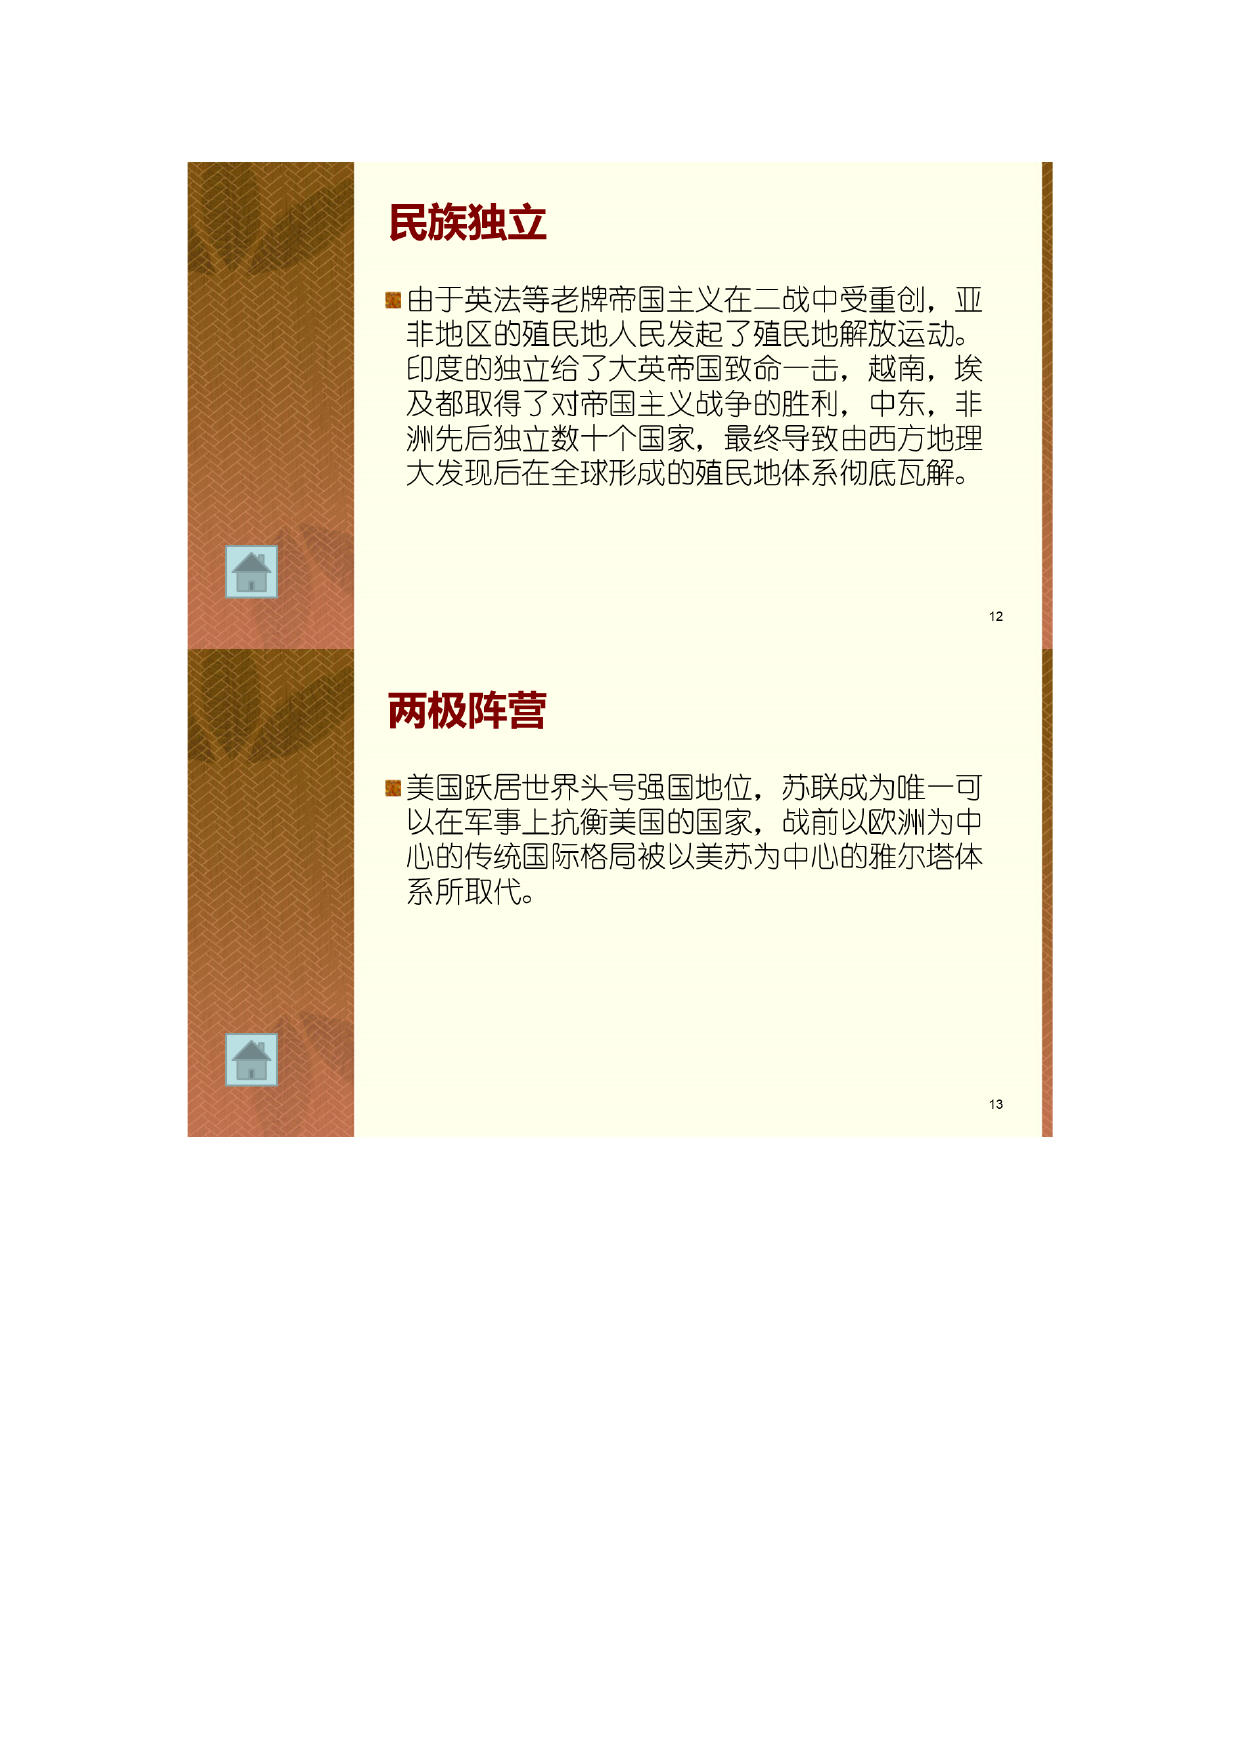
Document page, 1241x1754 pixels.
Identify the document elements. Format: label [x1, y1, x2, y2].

picture [187, 162, 1053, 1137]
